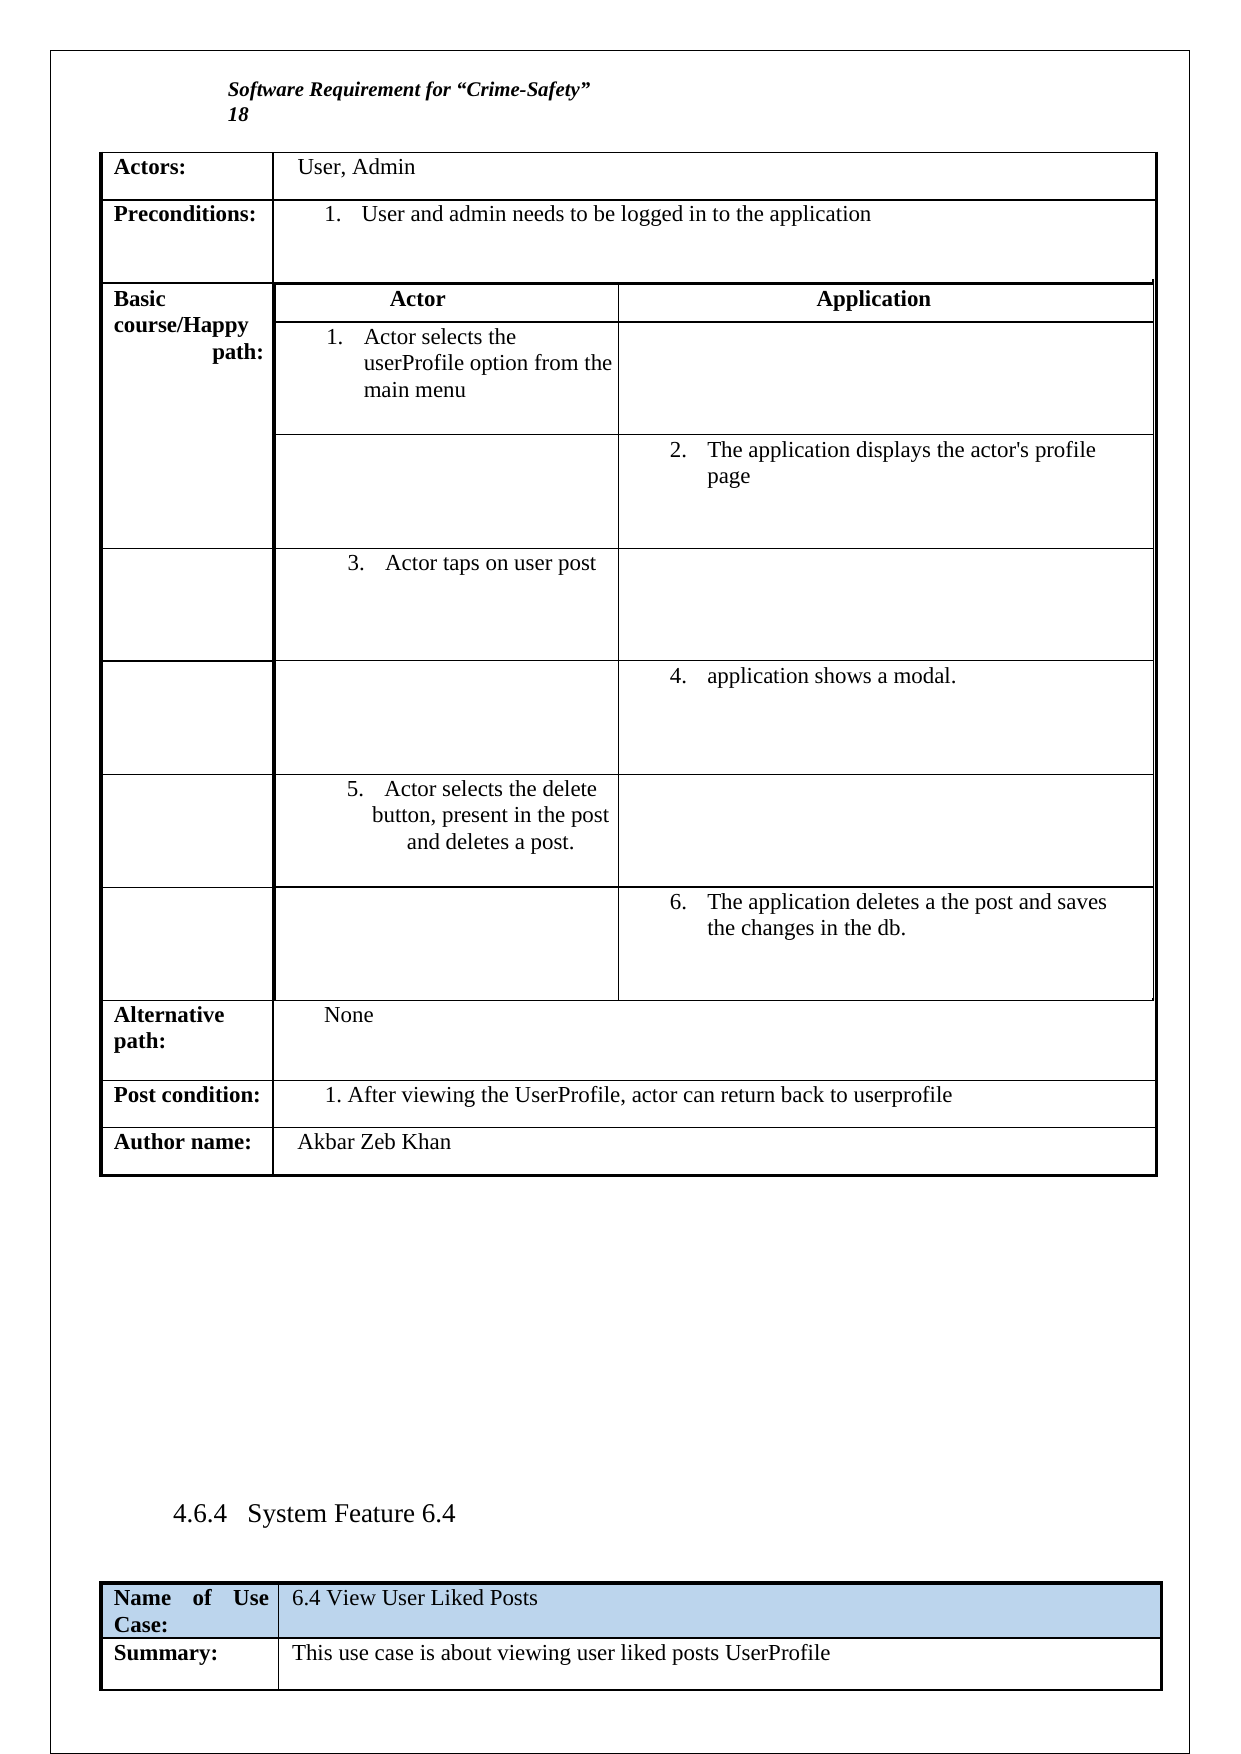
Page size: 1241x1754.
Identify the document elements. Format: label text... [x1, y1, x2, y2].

table_cell User, Admin [274, 153, 1155, 199]
table_cell Application [619, 285, 1153, 321]
table_cell The application deletes a the post and saves the changes in the db. [619, 888, 1153, 999]
table_cell None [274, 1000, 1155, 1079]
table_cell Actor taps on user post [276, 549, 618, 660]
table_cell Basic course/Happy path: [103, 284, 272, 547]
table_cell [619, 323, 1153, 434]
table_cell Actor selects the userProfile option from the main menu [276, 323, 618, 434]
table_cell Actor selects the delete button, present in the post and deletes a post. [276, 775, 618, 886]
table_cell [103, 775, 272, 886]
table_cell Author name: [103, 1128, 272, 1174]
table_cell Actors: [103, 153, 272, 199]
table_cell Alternative path: [103, 1001, 272, 1079]
table_header Name of Use Case: [103, 1585, 278, 1637]
table_cell [103, 888, 272, 999]
table_cell [619, 549, 1153, 660]
table_cell Post condition: [103, 1081, 272, 1127]
table_cell [619, 775, 1153, 886]
table_cell [103, 549, 272, 660]
table_cell [276, 888, 618, 999]
table_cell Summary: [103, 1639, 278, 1689]
table_cell The application displays the actor's profile page [619, 435, 1153, 547]
table_cell [276, 435, 618, 547]
table_cell User and admin needs to be logged in to the application [274, 201, 1155, 282]
table_cell After viewing the UserProfile, actor can return back to userprofile [274, 1081, 1155, 1127]
table_header 6.4 View User Liked Posts [279, 1585, 1160, 1637]
table_cell application shows a modal. [619, 661, 1153, 773]
table_cell [103, 662, 272, 773]
table_cell Actor [276, 285, 618, 321]
subtitle 4.6.4 System Feature 6.4 [98, 1497, 1161, 1529]
table_cell This use case is about viewing user liked posts UserProfile [279, 1639, 1160, 1689]
table_cell [276, 661, 618, 773]
table_cell Preconditions: [103, 201, 272, 282]
table_cell Akbar Zeb Khan [274, 1128, 1155, 1174]
